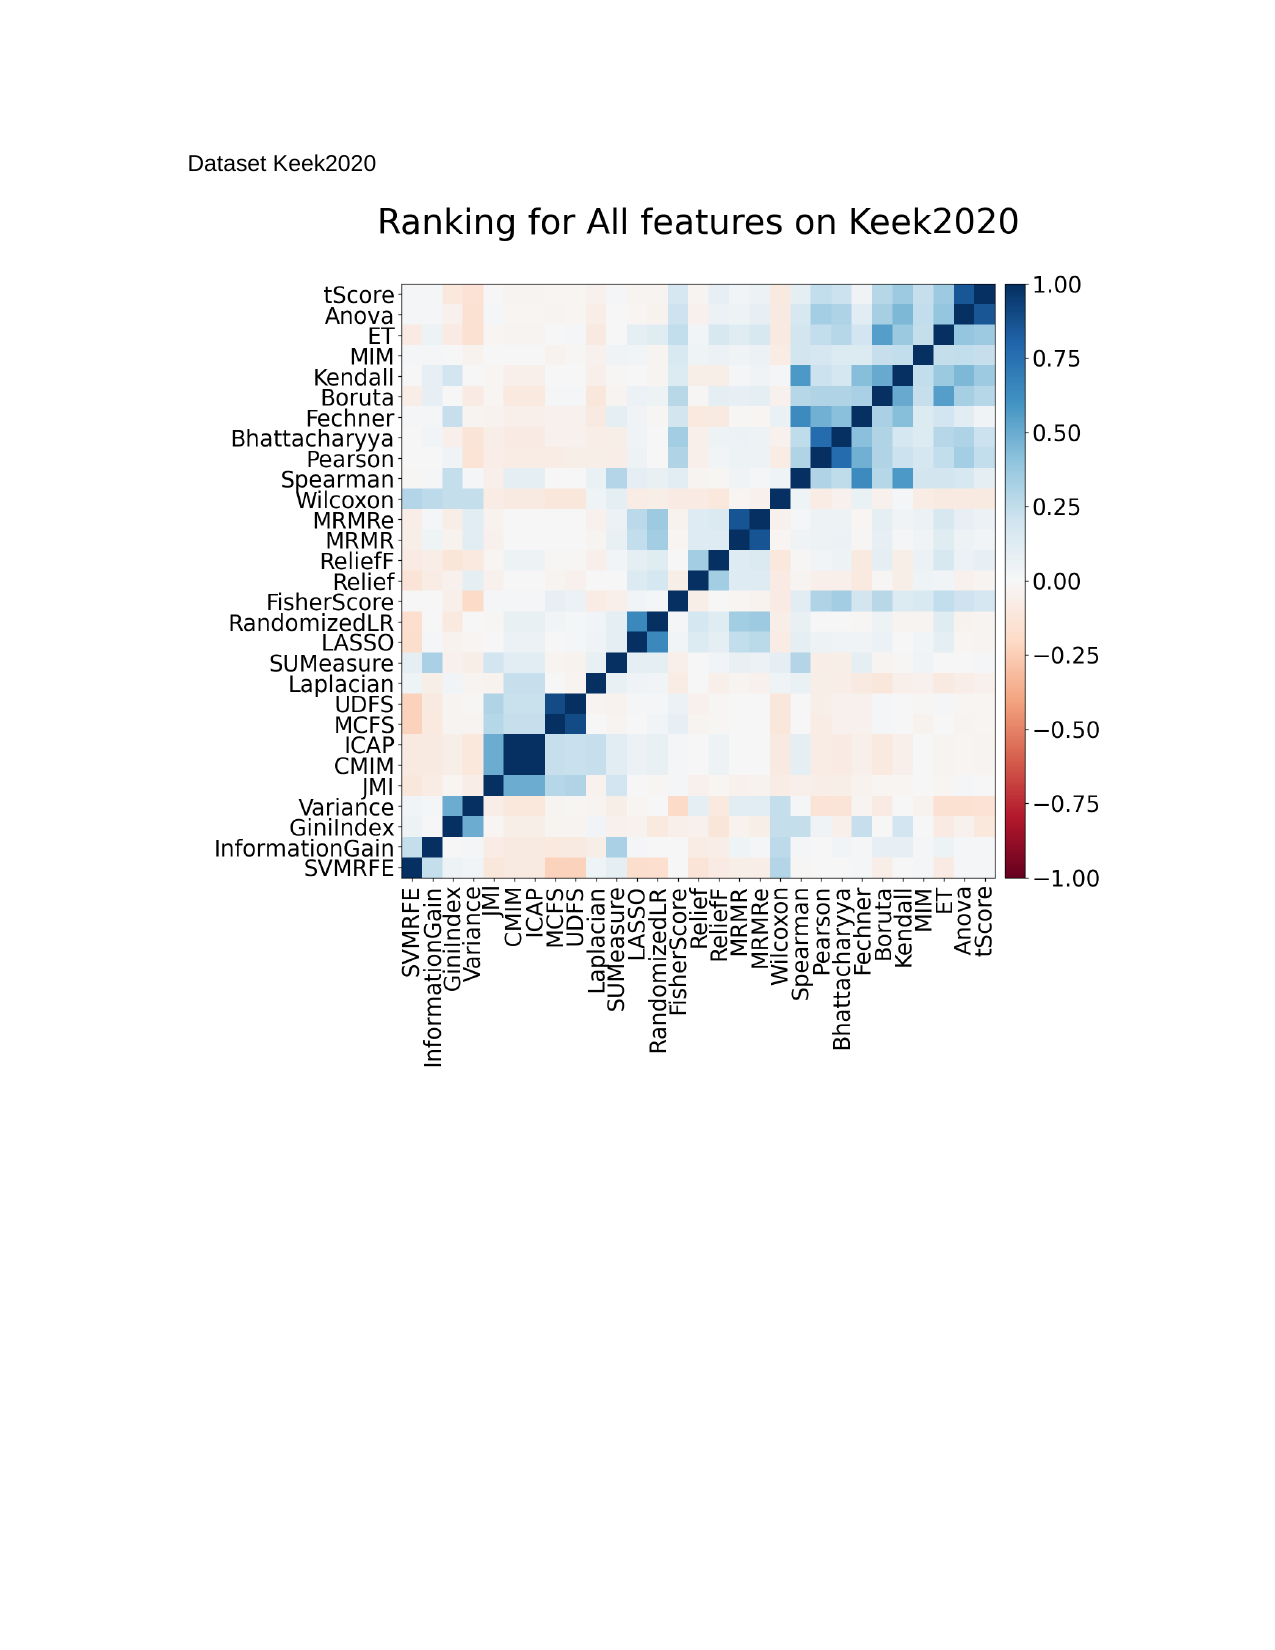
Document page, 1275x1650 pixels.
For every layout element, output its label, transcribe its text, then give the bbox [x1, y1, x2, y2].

text Dataset Keek2020 [187, 150, 1087, 176]
picture [206, 201, 1107, 1073]
